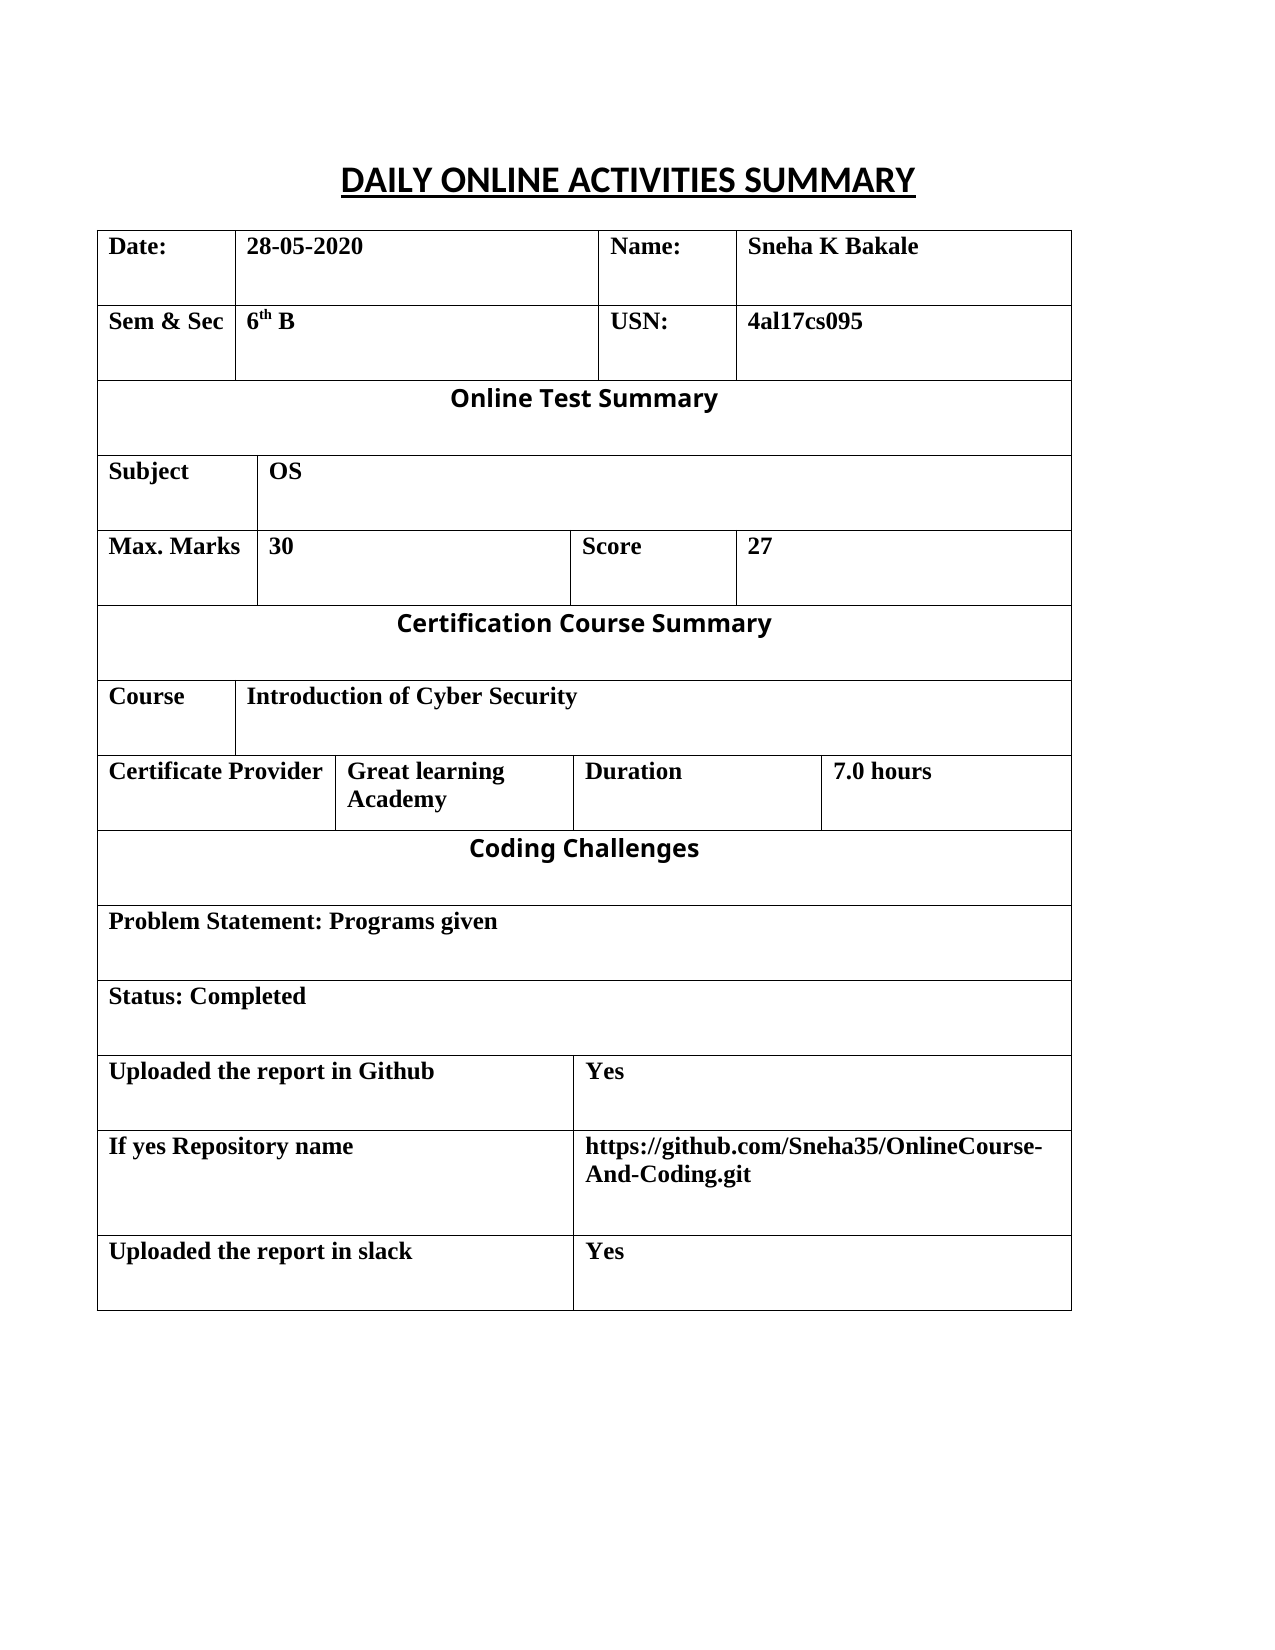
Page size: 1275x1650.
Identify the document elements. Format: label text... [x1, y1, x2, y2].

table_cell OS [258, 456, 1071, 530]
table_cell Yes [574, 1056, 1071, 1130]
table_cell Certificate Provider [98, 756, 335, 830]
table_cell Course [98, 681, 235, 755]
table_cell https://github.com/Sneha35/OnlineCourse-And-Coding.git [574, 1131, 1071, 1235]
table_cell 6th B [236, 306, 598, 380]
table_cell 4al17cs095 [737, 306, 1071, 380]
table_cell Max. Marks [98, 531, 257, 605]
table_header Date: [98, 231, 235, 305]
table_header Name: [599, 231, 736, 305]
table_cell 30 [258, 531, 570, 605]
table_cell Problem Statement: Programs given [98, 906, 1071, 980]
table_cell Yes [574, 1236, 1071, 1310]
table_cell Uploaded the report in Github [98, 1056, 573, 1130]
table_cell Online Test Summary [98, 381, 1071, 455]
table_cell Score [571, 531, 736, 605]
table_cell 27 [737, 531, 1071, 605]
table_cell Status: Completed [98, 981, 1071, 1055]
table_cell USN: [599, 306, 736, 380]
table_cell Duration [574, 756, 821, 830]
table_cell Coding Challenges [98, 831, 1071, 905]
table_header 28-05-2020 [236, 231, 598, 305]
text DAILY ONLINE ACTIVITIES SUMMARY [108, 156, 1148, 202]
table_cell Uploaded the report in slack [98, 1236, 573, 1310]
table_cell Subject [98, 456, 257, 530]
table_cell Great learning Academy [336, 756, 573, 830]
table_header Sneha K Bakale [737, 231, 1071, 305]
table_cell If yes Repository name [98, 1131, 573, 1235]
table_cell Certification Course Summary [98, 606, 1071, 680]
table_cell Sem & Sec [98, 306, 235, 380]
table_cell 7.0 hours [822, 756, 1071, 830]
table_cell Introduction of Cyber Security [236, 681, 1071, 755]
